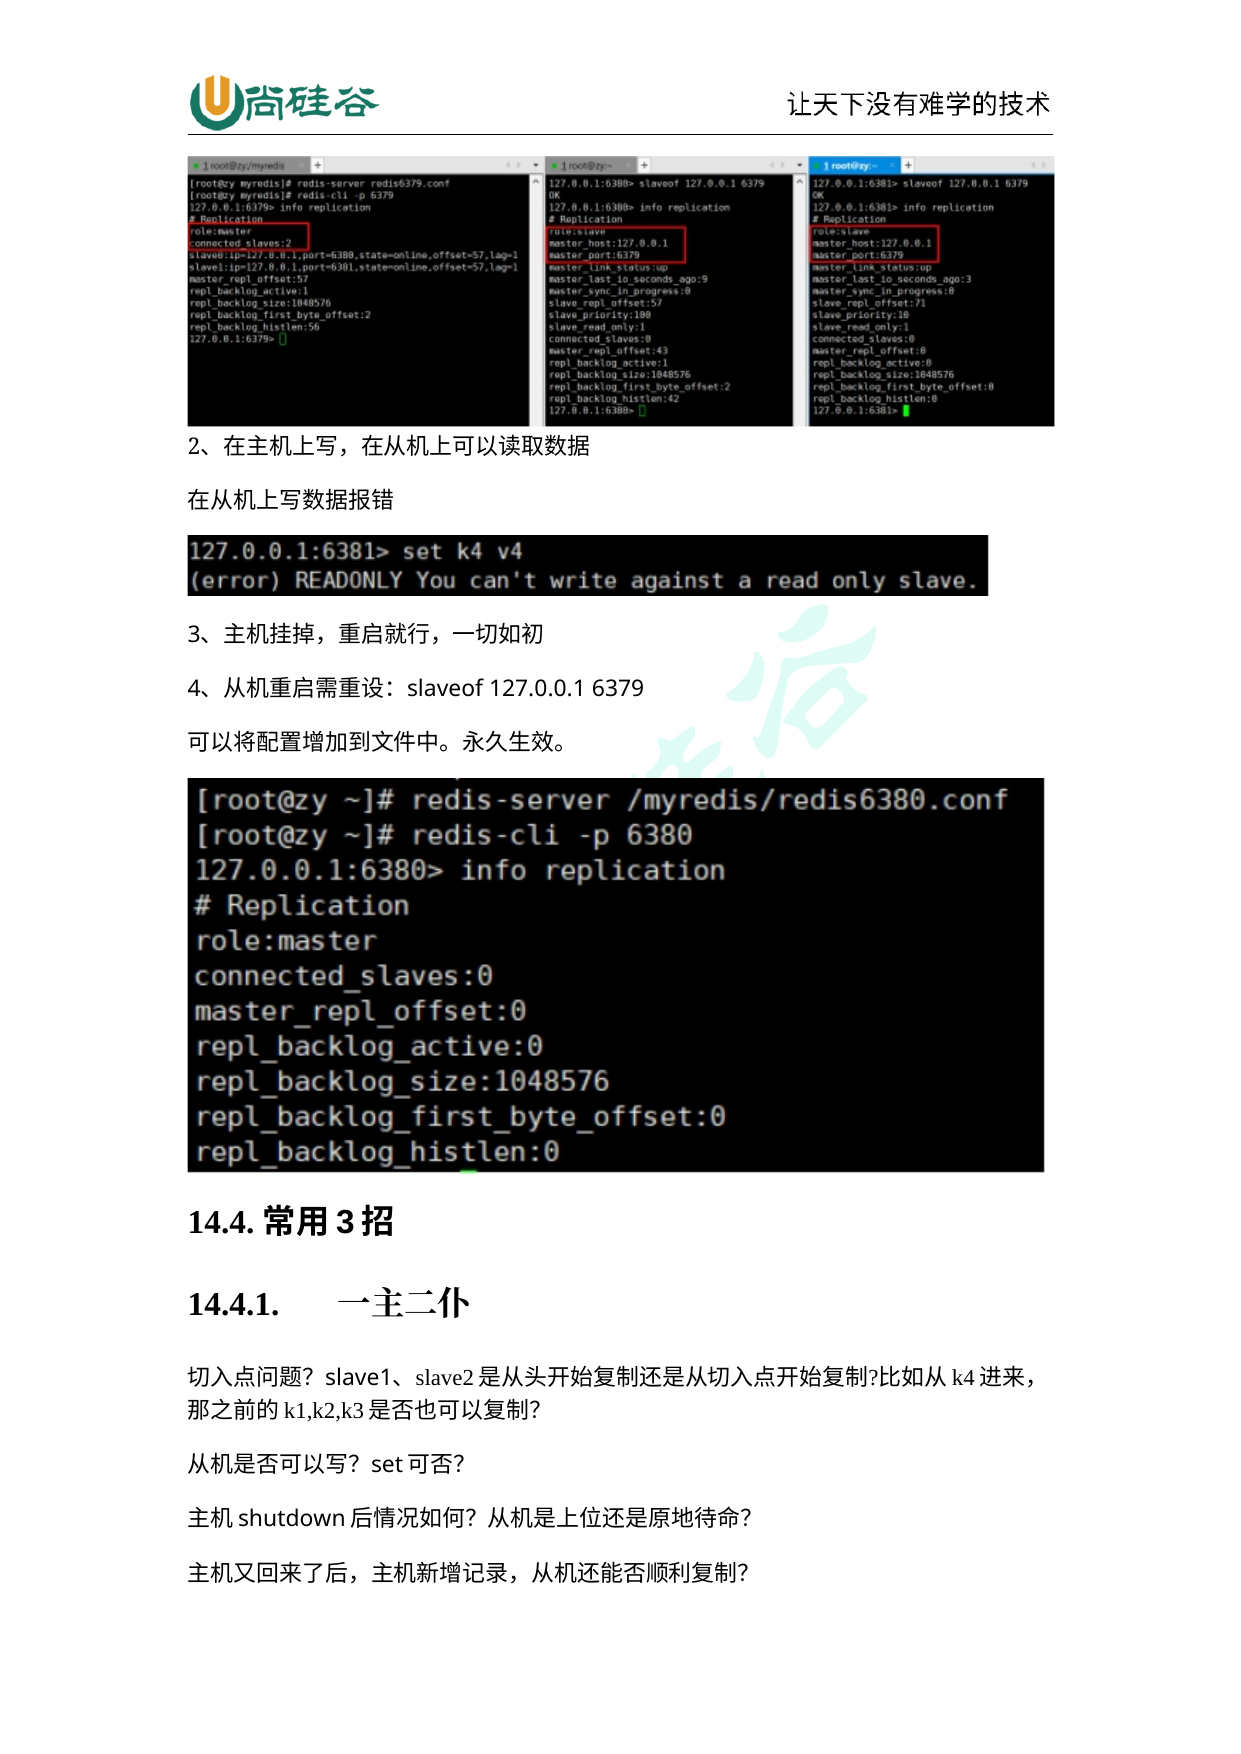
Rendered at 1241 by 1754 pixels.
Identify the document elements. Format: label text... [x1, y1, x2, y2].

text 切入点问题？slave1、slave2是从头开始复制还是从切入点开始复制?比如从k4进来，那之前的k1,k2,k3是否也可以复制？ [187, 1359, 1053, 1425]
text 从机是否可以写？set可否？ [187, 1446, 1053, 1479]
text 主机shutdown后情况如何？从机是上位还是原地待命？ [187, 1500, 1053, 1534]
picture [187, 156, 1056, 428]
list 常用3招 [187, 1194, 1053, 1243]
picture [187, 778, 1046, 1174]
list 一主二仆 [187, 1277, 1053, 1325]
text 可以将配置增加到文件中。永久生效。 [187, 724, 1053, 757]
text 主机又回来了后，主机新增记录，从机还能否顺利复制？ [187, 1554, 1053, 1588]
text 4、从机重启需重设：slaveof 127.0.0.1 6379 [187, 670, 1053, 703]
text 在从机上写数据报错 [187, 482, 1053, 515]
text 3、主机挂掉，重启就行，一切如初 [187, 616, 1053, 649]
picture [187, 535, 989, 596]
text 2、在主机上写，在从机上可以读取数据 [187, 428, 1053, 461]
picture [187, 73, 1053, 132]
